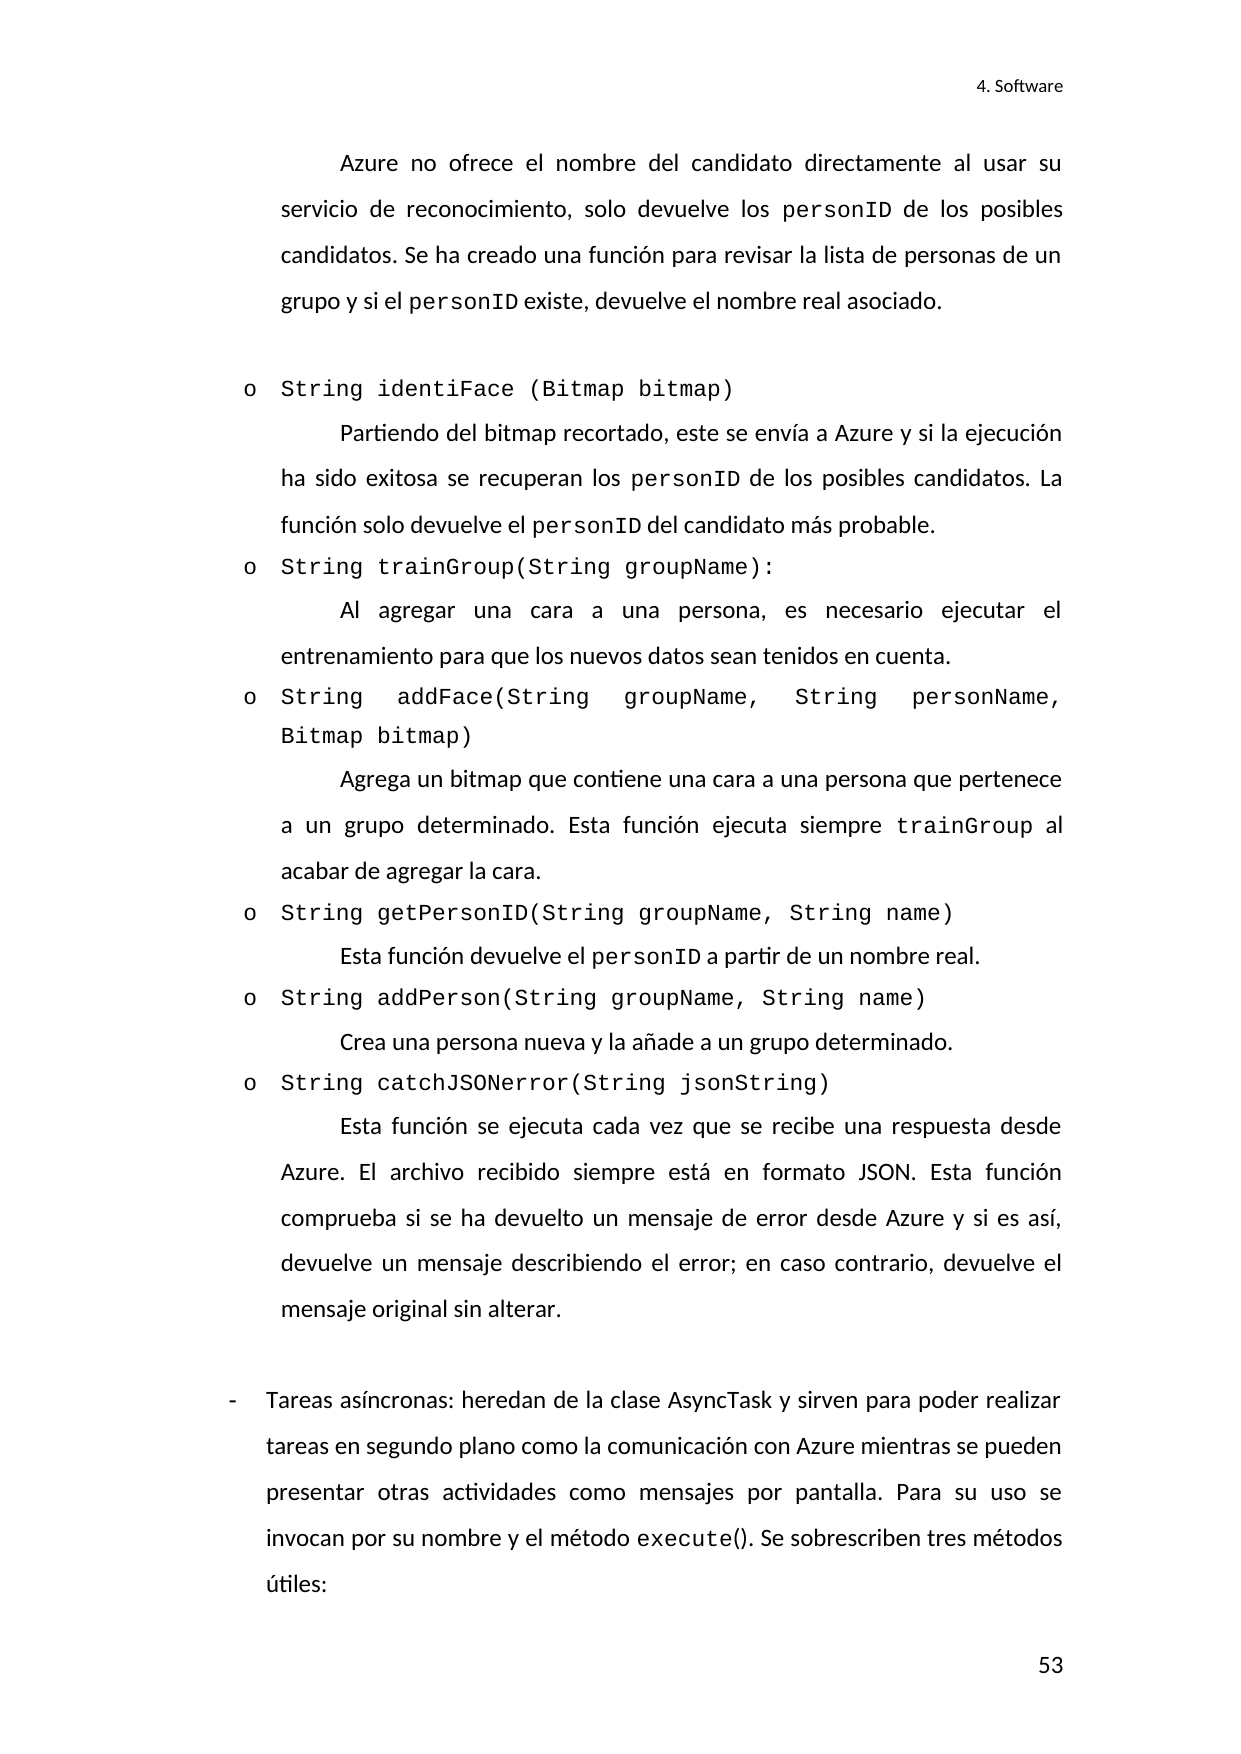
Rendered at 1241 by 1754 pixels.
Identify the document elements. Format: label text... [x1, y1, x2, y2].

text Crea una persona nueva y la añade a un grupo determinado. [281, 1026, 1063, 1056]
list String identiFace (Bitmap bitmap) [243, 378, 1063, 404]
list String trainGroup(String groupName): [243, 555, 1063, 581]
list String addPerson(String groupName, String name) [243, 987, 1063, 1013]
list Tareas asíncronas: heredan de la clase AsyncTask y sirven para poder realizar tareas en segundo plano como la comunicación con Azure mientras se pueden presentar otras actividades como mensajes por pantalla. Para su uso se invocan por su nombre y el método execute(). Se sobrescriben tres métodos útiles: [228, 1384, 1063, 1599]
list String catchJSONerror(String jsonString) [243, 1071, 1063, 1097]
text Esta función se ejecuta cada vez que se recibe una respuesta desde Azure. El archivo recibido siempre está en formato JSON. Esta función comprueba si se ha devuelto un mensaje de error desde Azure y si es así, devuelve un mensaje describiendo el error; en caso contrario, devuelve el mensaje original sin alterar. [281, 1110, 1063, 1324]
text Partiendo del bitmap recortado, este se envía a Azure y si la ejecución ha sido exitosa se recuperan los personID de los posibles candidatos. La función solo devuelve el personID del candidato más probable. [281, 417, 1063, 540]
text Agrega un bitmap que contiene una cara a una persona que pertenece a un grupo determinado. Esta función ejecuta siempre trainGroup al acabar de agregar la cara. [281, 763, 1063, 886]
list String getPersonID(String groupName, String name) [243, 901, 1063, 927]
text Azure no ofrece el nombre del candidato directamente al usar su servicio de reconocimiento, solo devuelve los personID de los posibles candidatos. Se ha creado una función para revisar la lista de personas de un grupo y si el personID existe, devuelve el nombre real asociado. [281, 148, 1063, 317]
list String addFace(String groupName, String personName, Bitmap bitmap) [243, 686, 1063, 751]
text Esta función devuelve el personID a partir de un nombre real. [281, 940, 1063, 971]
text Al agregar una cara a una persona, es necesario ejecutar el entrenamiento para que los nuevos datos sean tenidos en cuenta. [281, 594, 1063, 671]
